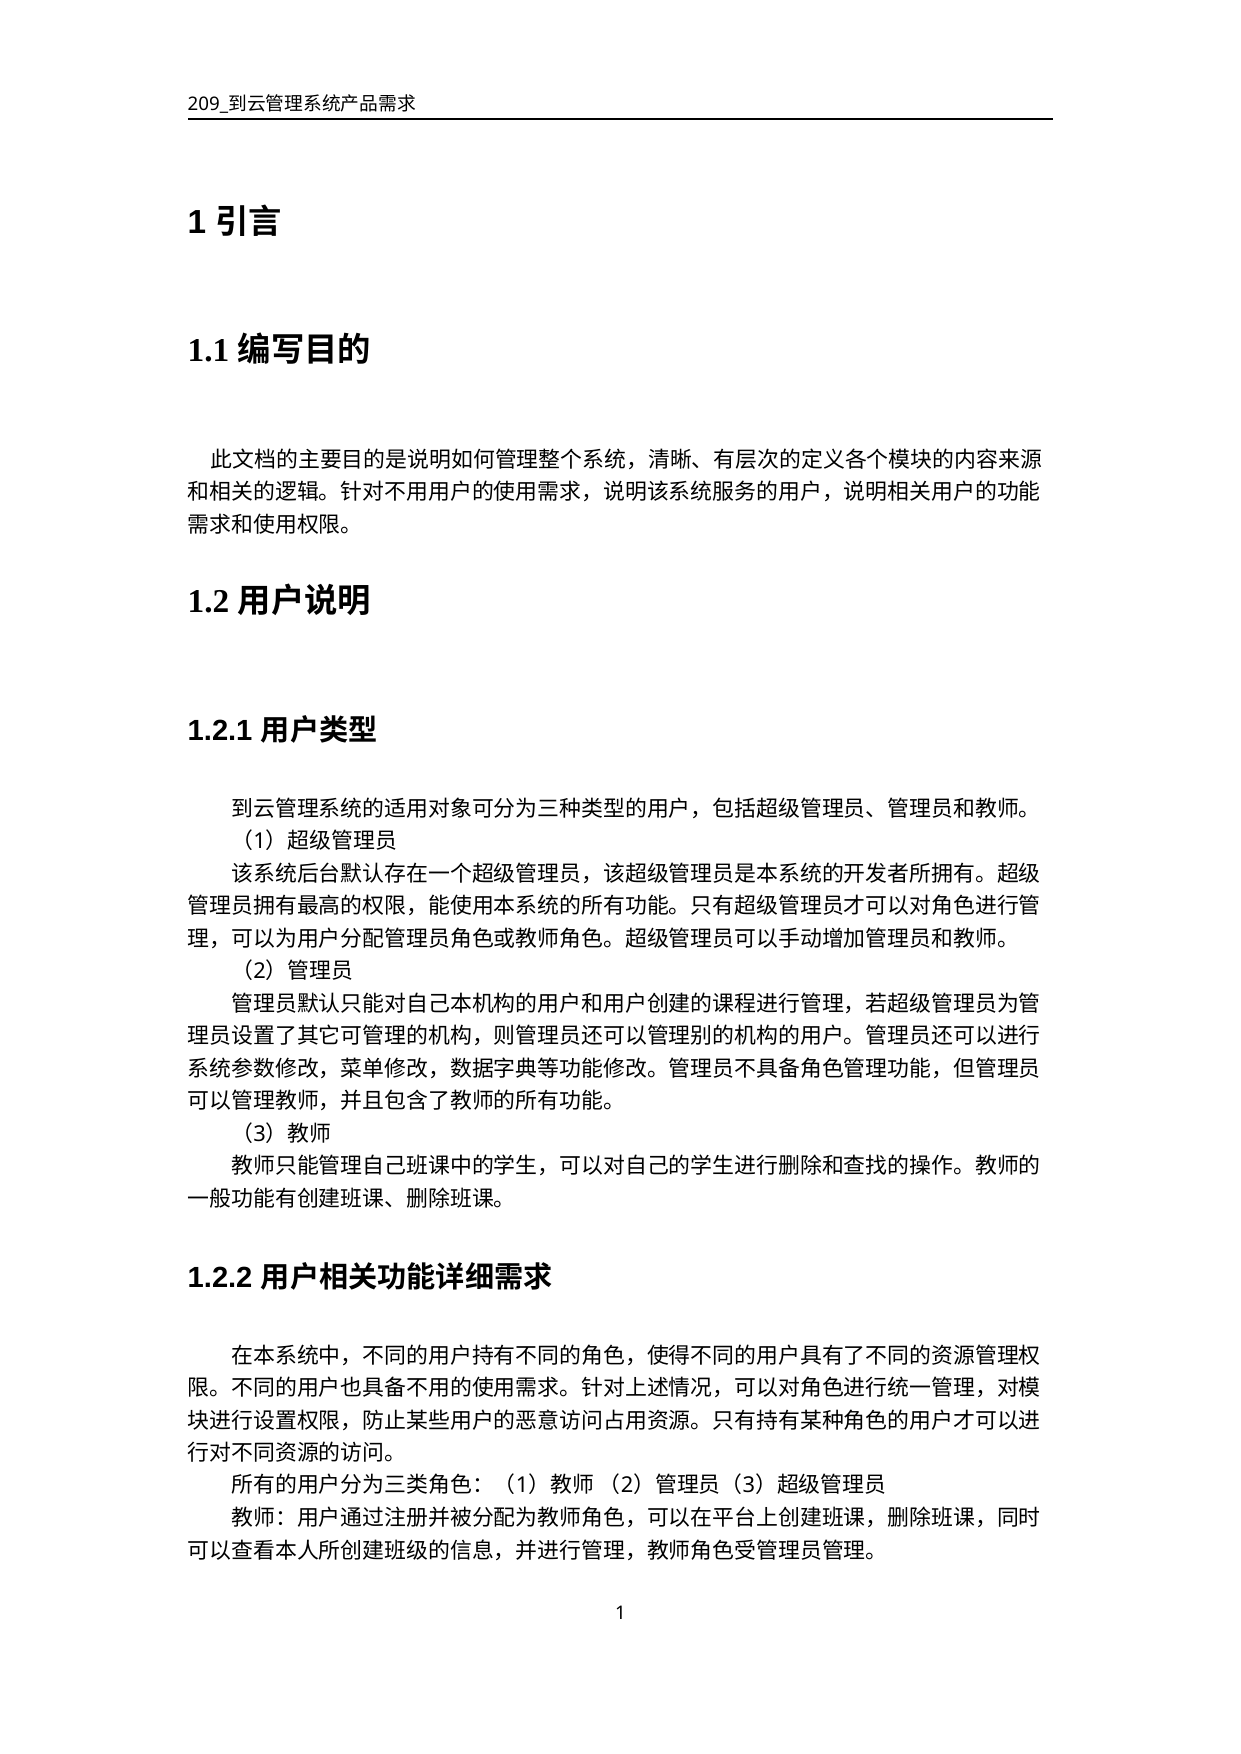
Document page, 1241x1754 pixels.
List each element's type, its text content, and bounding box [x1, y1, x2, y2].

subtitle 1.2.1 用户类型 [187, 695, 1053, 760]
subtitle 1.2.2 用户相关功能详细需求 [187, 1242, 1053, 1307]
text （1）超级管理员 [187, 823, 1053, 855]
text （3）教师 [187, 1115, 1053, 1148]
text 所有的用户分为三类角色：（1）教师 （2）管理员（3）超级管理员 [187, 1467, 1053, 1500]
subtitle 1.2 用户说明 [187, 566, 1053, 631]
text 管理员默认只能对自己本机构的用户和用户创建的课程进行管理，若超级管理员为管理员设置了其它可管理的机构，则管理员还可以管理别的机构的用户。管理员还可以进行系统参数修改，菜单修改，数据字典等功能修改。管理员不具备角色管理功能，但管理员可以管理教师，并且包含了教师的所有功能。 [187, 985, 1053, 1115]
text 到云管理系统的适用对象可分为三种类型的用户，包括超级管理员、管理员和教师。 [187, 790, 1053, 823]
text 此文档的主要目的是说明如何管理整个系统，清晰、有层次的定义各个模块的内容来源和相关的逻辑。针对不用用户的使用需求，说明该系统服务的用户，说明相关用户的功能需求和使用权限。 [187, 441, 1053, 539]
text 教师：用户通过注册并被分配为教师角色，可以在平台上创建班课，删除班课，同时可以查看本人所创建班级的信息，并进行管理，教师角色受管理员管理。 [187, 1500, 1053, 1565]
text 在本系统中，不同的用户持有不同的角色，使得不同的用户具有了不同的资源管理权限。不同的用户也具备不用的使用需求。针对上述情况，可以对角色进行统一管理，对模块进行设置权限，防止某些用户的恶意访问占用资源。只有持有某种角色的用户才可以进行对不同资源的访问。 [187, 1337, 1053, 1467]
text 该系统后台默认存在一个超级管理员，该超级管理员是本系统的开发者所拥有。超级管理员拥有最高的权限，能使用本系统的所有功能。只有超级管理员才可以对角色进行管理，可以为用户分配管理员角色或教师角色。超级管理员可以手动增加管理员和教师。 [187, 855, 1053, 953]
subtitle 1 引言 [187, 187, 1053, 252]
subtitle 1.1 编写目的 [187, 314, 1053, 379]
text 教师只能管理自己班课中的学生，可以对自己的学生进行删除和查找的操作。教师的一般功能有创建班课、删除班课。 [187, 1148, 1053, 1213]
text （2）管理员 [187, 953, 1053, 985]
